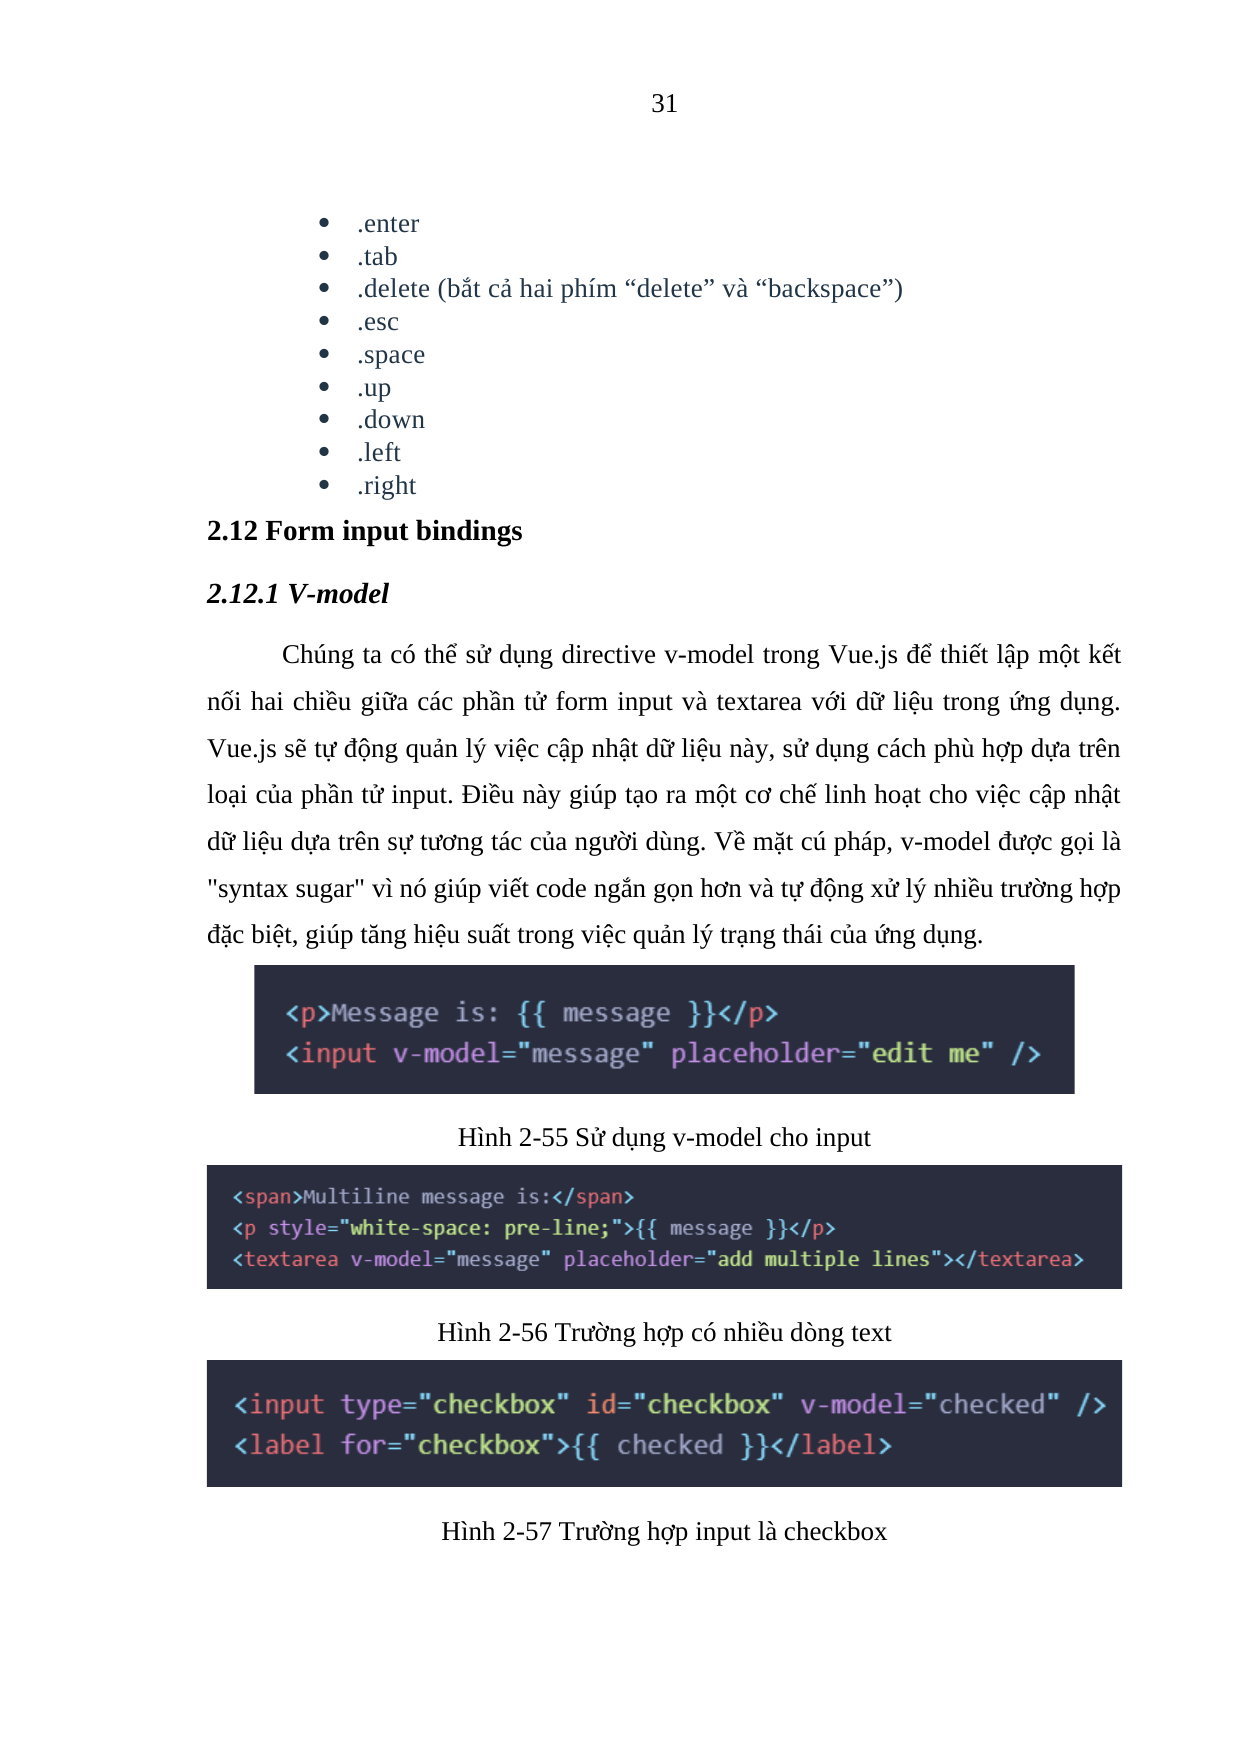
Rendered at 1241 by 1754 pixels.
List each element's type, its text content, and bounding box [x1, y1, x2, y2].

list .tab [319, 239, 1122, 271]
picture [206, 1360, 1123, 1487]
text Chúng ta có thể sử dụng directive v-model trong Vue.js để thiết lập một kết nối hai chiều giữa các phần tử form input và textarea với dữ liệu trong ứng dụng. Vue.js sẽ tự động quản lý việc cập nhật dữ liệu này, sử dụng cách phù hợp dựa trên loại của phần tử input. Điều này giúp tạo ra một cơ chế linh hoạt cho việc cập nhật dữ liệu dựa trên sự tương tác của người dùng. Về mặt cú pháp, v-model được gọi là "syntax sugar" vì nó giúp viết code ngắn gọn hơn và tự động xử lý nhiều trường hợp đặc biệt, giúp tăng hiệu suất trong việc quản lý trạng thái của ứng dụng. [207, 639, 1122, 950]
subtitle Form input bindings [207, 513, 1122, 547]
picture [254, 965, 1075, 1094]
list .space [319, 338, 1122, 369]
list .down [319, 404, 1122, 435]
list .esc [319, 305, 1122, 336]
subtitle V-model [207, 576, 1122, 609]
list .delete (bắt cả hai phím “delete” và “backspace”) [319, 272, 1122, 304]
list .left [319, 436, 1122, 468]
picture [206, 1165, 1123, 1289]
list .right [319, 469, 1122, 501]
list .enter [319, 207, 1122, 238]
list .up [319, 371, 1122, 402]
